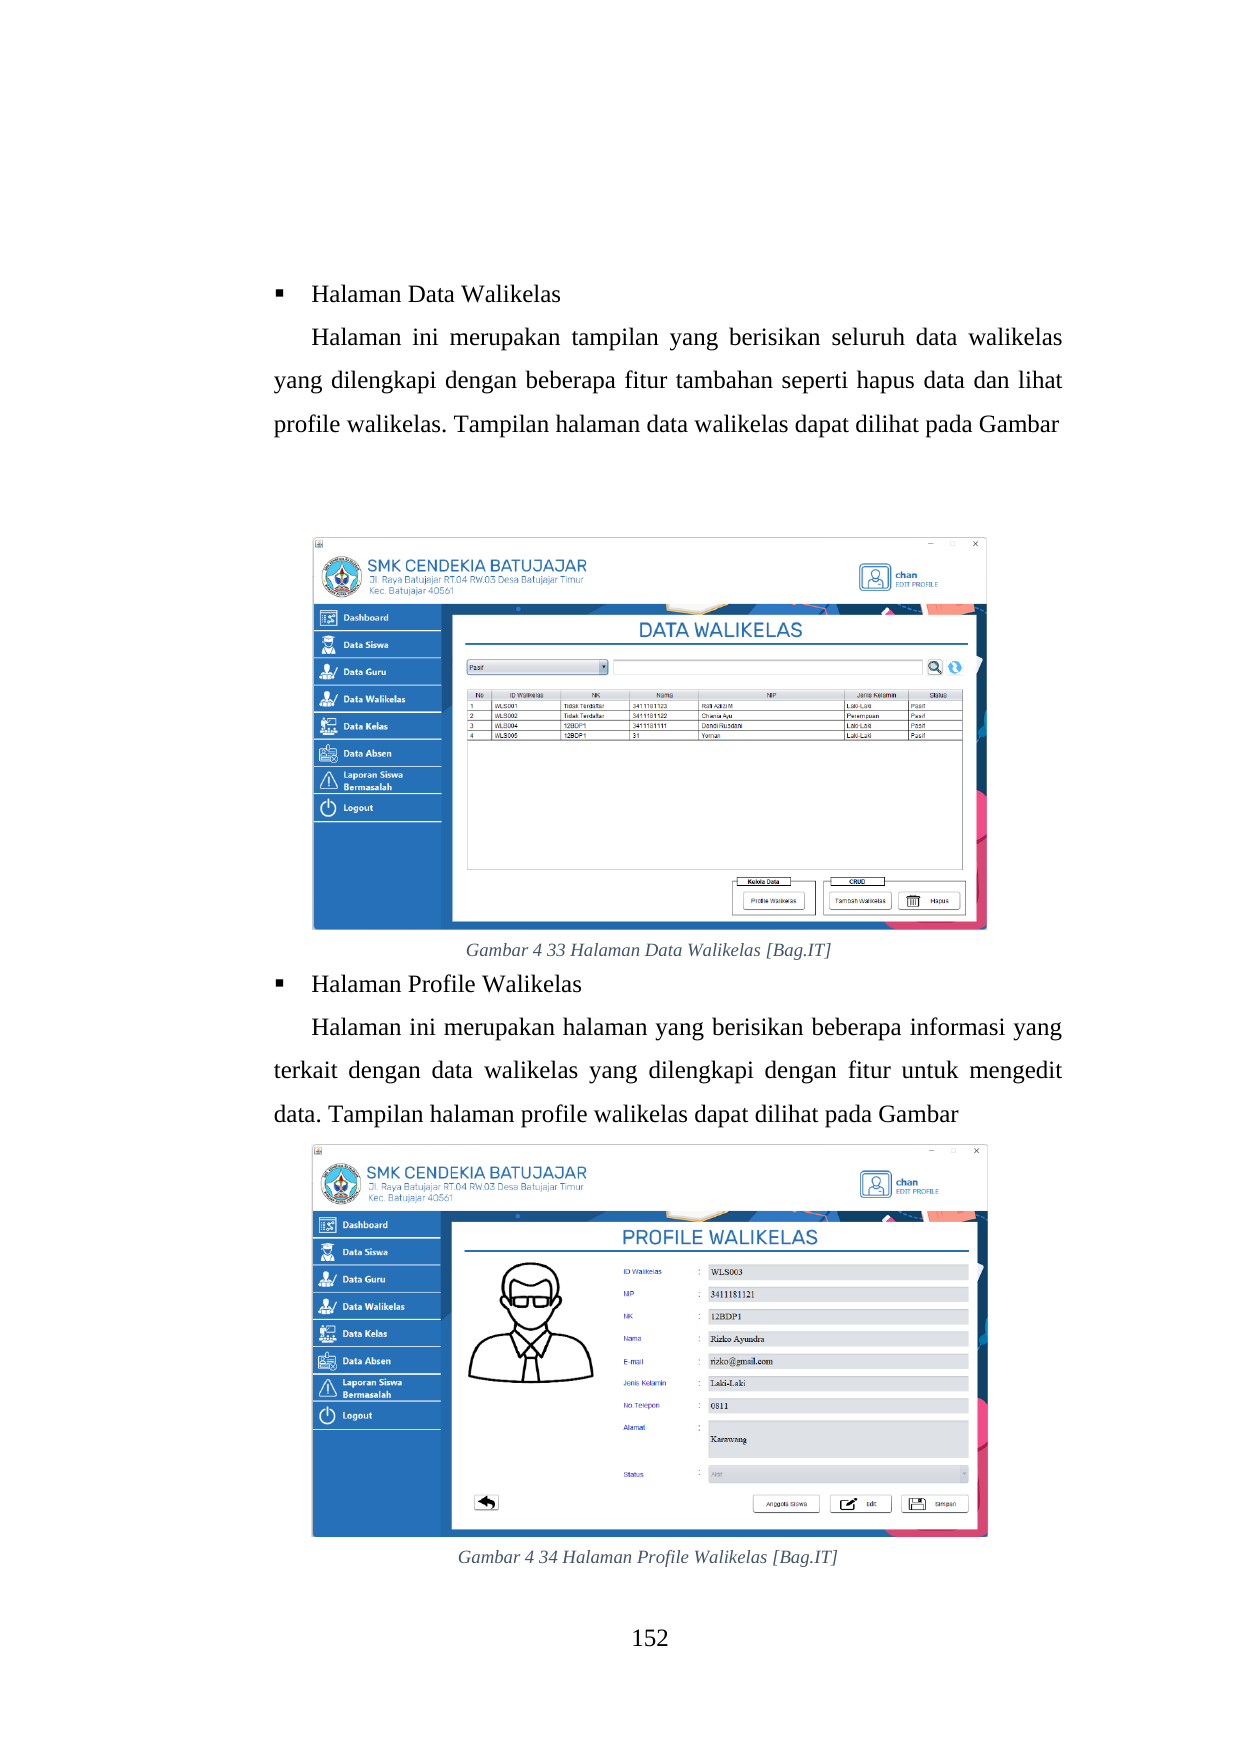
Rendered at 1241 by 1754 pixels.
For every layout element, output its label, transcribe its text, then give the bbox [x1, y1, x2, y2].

picture [311, 1144, 988, 1537]
list Halaman Profile Walikelas [274, 969, 1063, 998]
list Halaman Data Walikelas [274, 279, 1063, 308]
picture [312, 537, 987, 930]
text Halaman ini merupakan halaman yang berisikan beberapa informasi yang terkait dengan data walikelas yang dilengkapi dengan fitur untuk mengedit data. Tampilan halaman profile walikelas dapat dilihat pada Gambar [274, 1012, 1063, 1127]
text Halaman ini merupakan tampilan yang berisikan seluruh data walikelas yang dilengkapi dengan beberapa fitur tambahan seperti hapus data dan lihat profile walikelas. Tampilan halaman data walikelas dapat dilihat pada Gambar [274, 322, 1063, 437]
